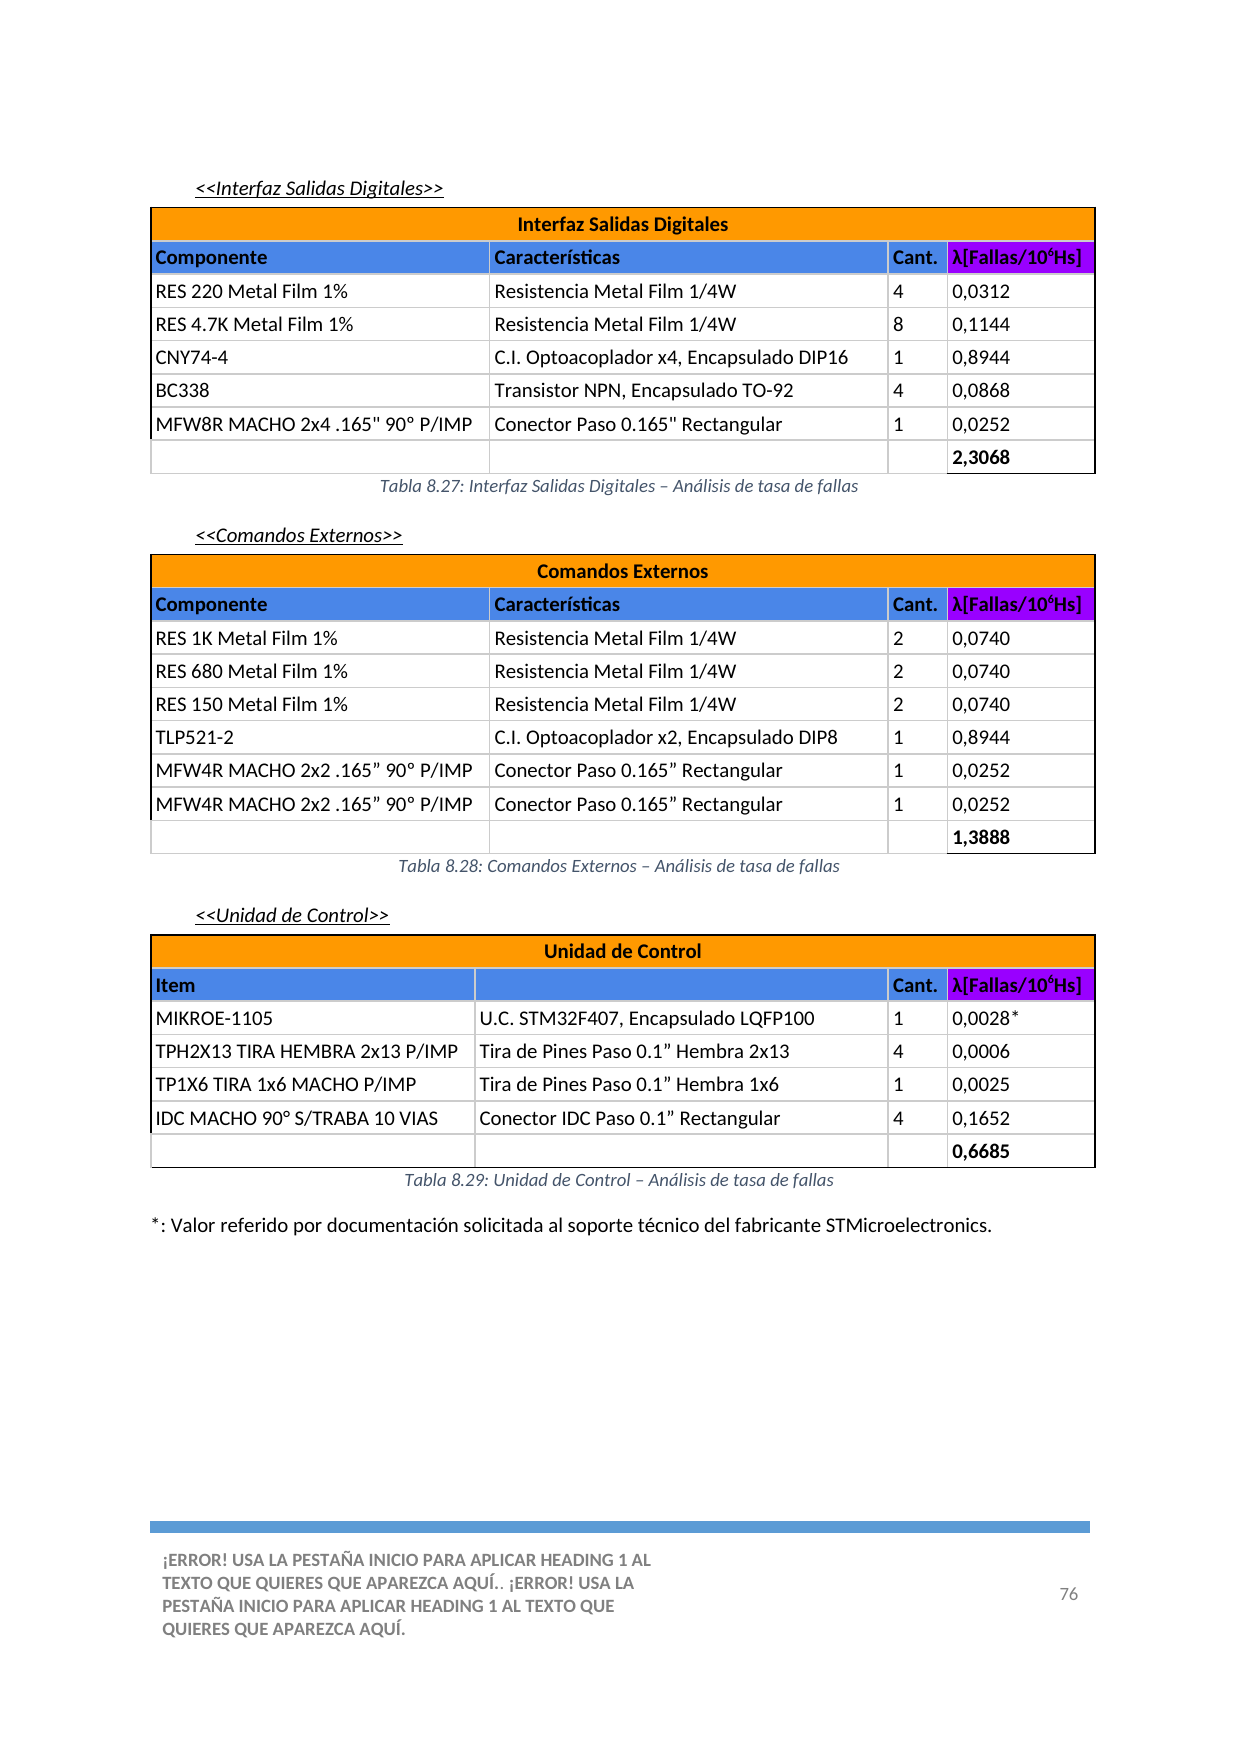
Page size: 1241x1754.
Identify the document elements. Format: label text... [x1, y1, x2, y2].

table_cell 4 [889, 375, 947, 406]
table_cell [490, 821, 887, 853]
table_cell [152, 1135, 474, 1166]
table_cell 2 [889, 688, 947, 720]
table_cell Transistor NPN, Encapsulado TO-92 [490, 375, 887, 406]
subtitle <<Unidad de Control>> [195, 902, 1090, 928]
table_cell 8 [889, 308, 947, 339]
table_cell RES 150 Metal Film 1% [152, 688, 489, 720]
table_cell Resistencia Metal Film 1/4W [490, 308, 887, 339]
table_cell [490, 441, 887, 472]
table_cell [889, 821, 947, 853]
table_cell 2 [889, 655, 947, 687]
table_cell 0,8944 [948, 341, 1094, 373]
table_cell 0,0252 [948, 788, 1094, 819]
table_cell Conector IDC Paso 0.1” Rectangular [476, 1102, 887, 1133]
subtitle <<Comandos Externos>> [195, 522, 1090, 547]
table_cell MFW8R MACHO 2x4 .165" 90º P/IMP [152, 408, 489, 439]
table_cell 0,0006 [948, 1035, 1094, 1067]
table_cell Componente [152, 588, 489, 620]
table_cell U.C. STM32F407, Encapsulado LQFP100 [476, 1002, 887, 1033]
table_cell Conector Paso 0.165" Rectangular [490, 408, 887, 439]
text *: Valor referido por documentación solicitada al soporte técnico del fabricante STMicroelectronics. [150, 1212, 1090, 1237]
table_cell TPH2X13 TIRA HEMBRA 2x13 P/IMP [152, 1035, 474, 1067]
table_cell 1 [889, 408, 947, 439]
table_cell [889, 441, 947, 472]
table_cell 0,0252 [948, 408, 1094, 439]
table_cell [152, 441, 489, 472]
table_cell λ[Fallas/106Hs] [948, 242, 1094, 273]
table_cell C.I. Optoacoplador x2, Encapsulado DIP8 [490, 721, 887, 753]
table_cell Cant. [889, 588, 947, 620]
table_cell Tira de Pines Paso 0.1” Hembra 1x6 [476, 1068, 887, 1100]
table_cell RES 220 Metal Film 1% [152, 275, 489, 306]
table_cell 1 [889, 788, 947, 819]
table_cell 0,8944 [948, 721, 1094, 753]
table_cell 0,0025 [948, 1068, 1094, 1100]
table_cell 2 [889, 622, 947, 653]
table_cell 0,0740 [948, 655, 1094, 687]
table_cell λ[Fallas/106Hs] [948, 969, 1094, 1000]
table_cell Conector Paso 0.165” Rectangular [490, 788, 887, 819]
table_cell Características [490, 588, 887, 620]
table_cell Resistencia Metal Film 1/4W [490, 655, 887, 687]
table_cell Componente [152, 242, 489, 273]
table_cell CNY74-4 [152, 341, 489, 373]
table_cell RES 4.7K Metal Film 1% [152, 308, 489, 339]
table_cell 4 [889, 275, 947, 306]
table_cell TLP521-2 [152, 721, 489, 753]
table_cell 4 [889, 1035, 947, 1067]
table_cell 0,0868 [948, 375, 1094, 406]
table_cell Item [152, 969, 474, 1000]
table_cell 0,6685 [948, 1135, 1094, 1166]
table_cell Cant. [889, 969, 947, 1000]
table_cell 0,0252 [948, 755, 1094, 786]
table_cell Tira de Pines Paso 0.1” Hembra 2x13 [476, 1035, 887, 1067]
table_cell 0,1652 [948, 1102, 1094, 1133]
table_cell BC338 [152, 375, 489, 406]
table_cell [889, 1135, 947, 1166]
table_cell Resistencia Metal Film 1/4W [490, 688, 887, 720]
table_cell 0,0740 [948, 622, 1094, 653]
table_cell [476, 969, 887, 1000]
table_cell C.I. Optoacoplador x4, Encapsulado DIP16 [490, 341, 887, 373]
table_cell 1 [889, 1068, 947, 1100]
table_cell MFW4R MACHO 2x2 .165” 90º P/IMP [152, 755, 489, 786]
table_cell MFW4R MACHO 2x2 .165” 90º P/IMP [152, 788, 489, 819]
table_cell 1 [889, 341, 947, 373]
table_cell Resistencia Metal Film 1/4W [490, 275, 887, 306]
table_header Comandos Externos [152, 555, 1094, 587]
table_cell 1,3888 [948, 821, 1094, 853]
table_cell RES 680 Metal Film 1% [152, 655, 489, 687]
subtitle <<Interfaz Salidas Digitales>> [195, 175, 1090, 200]
table_cell Conector Paso 0.165” Rectangular [490, 755, 887, 786]
table_cell 4 [889, 1102, 947, 1133]
table_cell Características [490, 242, 887, 273]
table_cell RES 1K Metal Film 1% [152, 622, 489, 653]
table_header Unidad de Control [152, 936, 1094, 967]
table_cell 0,0028* [948, 1002, 1094, 1033]
table_cell Cant. [889, 242, 947, 273]
table_header Interfaz Salidas Digitales [152, 208, 1094, 240]
table_cell 2,3068 [948, 441, 1094, 472]
table_cell 0,0740 [948, 688, 1094, 720]
table_cell Resistencia Metal Film 1/4W [490, 622, 887, 653]
table_cell MIKROE-1105 [152, 1002, 474, 1033]
table_cell TP1X6 TIRA 1x6 MACHO P/IMP [152, 1068, 474, 1100]
table_cell λ[Fallas/106Hs] [948, 588, 1094, 620]
table_cell [476, 1135, 887, 1166]
table_cell [152, 821, 489, 853]
table_cell 1 [889, 755, 947, 786]
table_cell IDC MACHO 90° S/TRABA 10 VIAS [152, 1102, 474, 1133]
table_cell 1 [889, 721, 947, 753]
table_cell 0,1144 [948, 308, 1094, 339]
table_cell 1 [889, 1002, 947, 1033]
table_cell 0,0312 [948, 275, 1094, 306]
